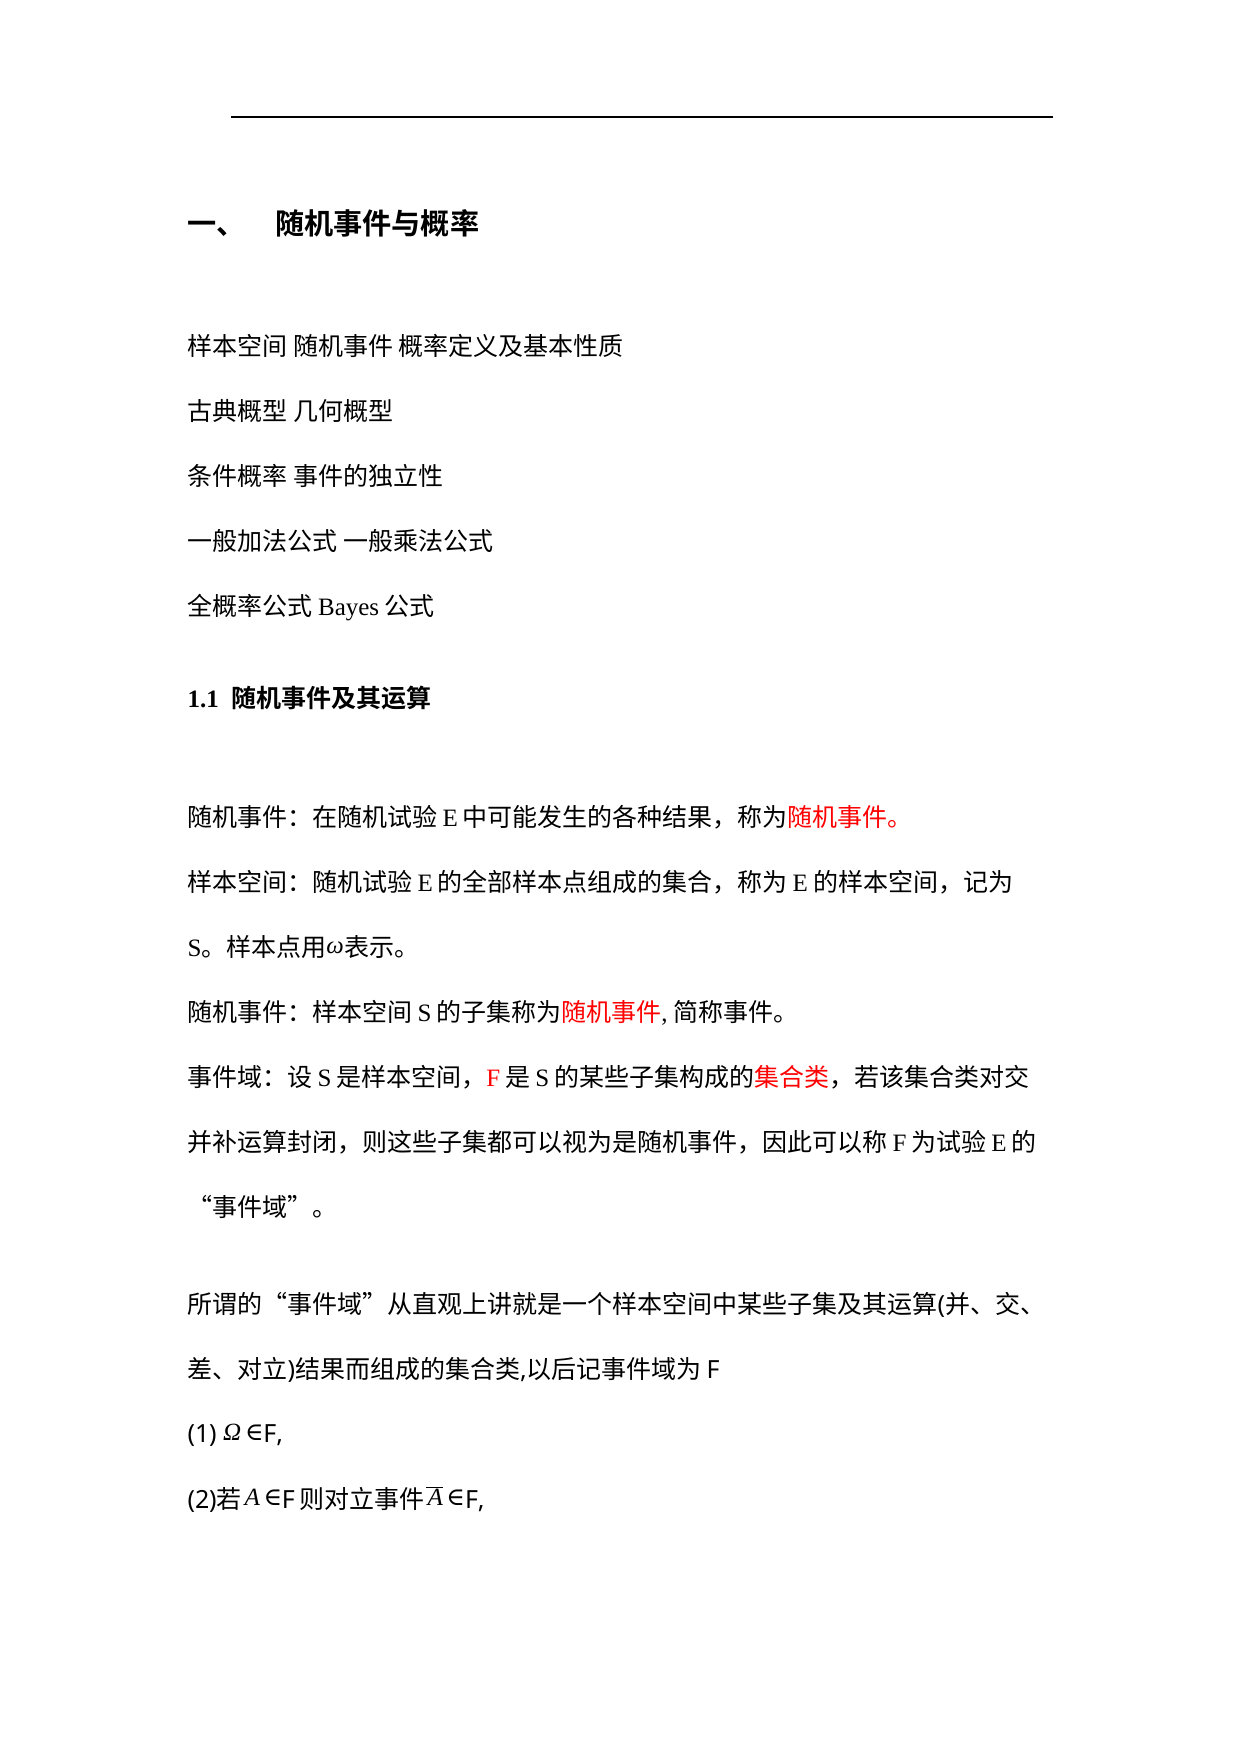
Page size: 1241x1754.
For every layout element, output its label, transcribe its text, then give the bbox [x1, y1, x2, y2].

text (2)若F则对立事件F, [187, 1465, 1053, 1530]
text 样本空间 随机事件 概率定义及基本性质 [187, 312, 1053, 377]
text 一般加法公式 一般乘法公式 [187, 507, 1053, 572]
text (1) F, [187, 1400, 1053, 1465]
text 事件域：设S是样本空间，F是S的某些子集构成的集合类，若该集合类对交并补运算封闭，则这些子集都可以视为是随机事件，因此可以称F为试验E的“事件域”。 [187, 1043, 1053, 1238]
text 古典概型 几何概型 [187, 377, 1053, 442]
text 条件概率 事件的独立性 [187, 442, 1053, 507]
subtitle 随机事件及其运算 [187, 664, 1053, 729]
text 随机事件：样本空间S的子集称为随机事件, 简称事件。 [187, 978, 1053, 1043]
text 所谓的“事件域”从直观上讲就是一个样本空间中某些子集及其运算(并、交、差、对立)结果而组成的集合类,以后记事件域为F [187, 1270, 1053, 1400]
text 样本空间：随机试验E的全部样本点组成的集合，称为E的样本空间，记为S。样本点用表示。 [187, 848, 1053, 978]
text 全概率公式 Bayes公式 [187, 572, 1053, 637]
subtitle 随机事件与概率 [187, 189, 1053, 254]
text 随机事件：在随机试验E中可能发生的各种结果，称为随机事件。 [187, 783, 1053, 848]
